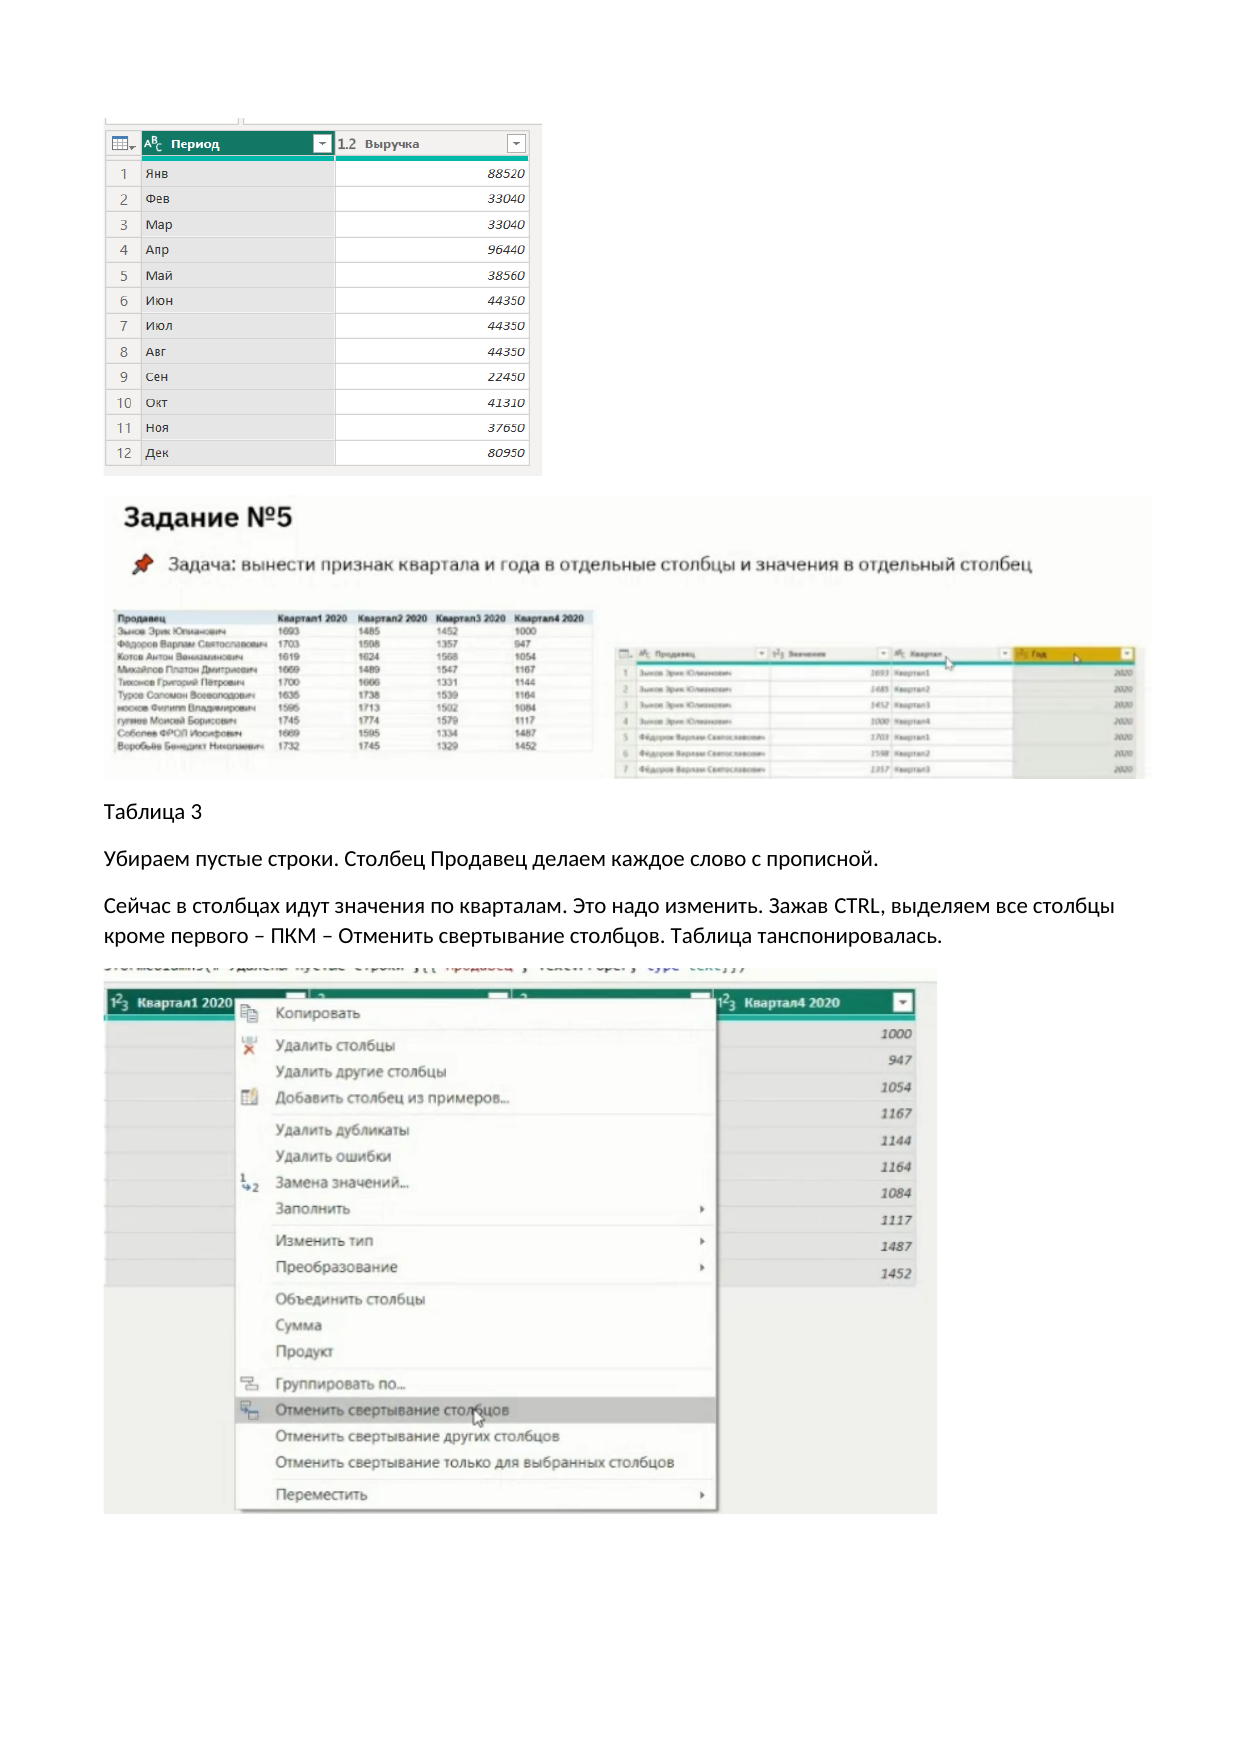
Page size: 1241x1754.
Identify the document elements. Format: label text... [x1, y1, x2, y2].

picture [103, 118, 543, 476]
picture [103, 495, 1152, 779]
picture [103, 968, 938, 1514]
text Сейчас в столбцах идут значения по кварталам. Это надо изменить. Зажав CTRL, выделяем все столбцы кроме первого – ПКМ – Отменить свертывание столбцов. Таблица танспонировалась. [103, 891, 1152, 949]
text Таблица 3 [103, 797, 1152, 825]
text Убираем пустые строки. Столбец Продавец делаем каждое слово с прописной. [103, 844, 1152, 872]
